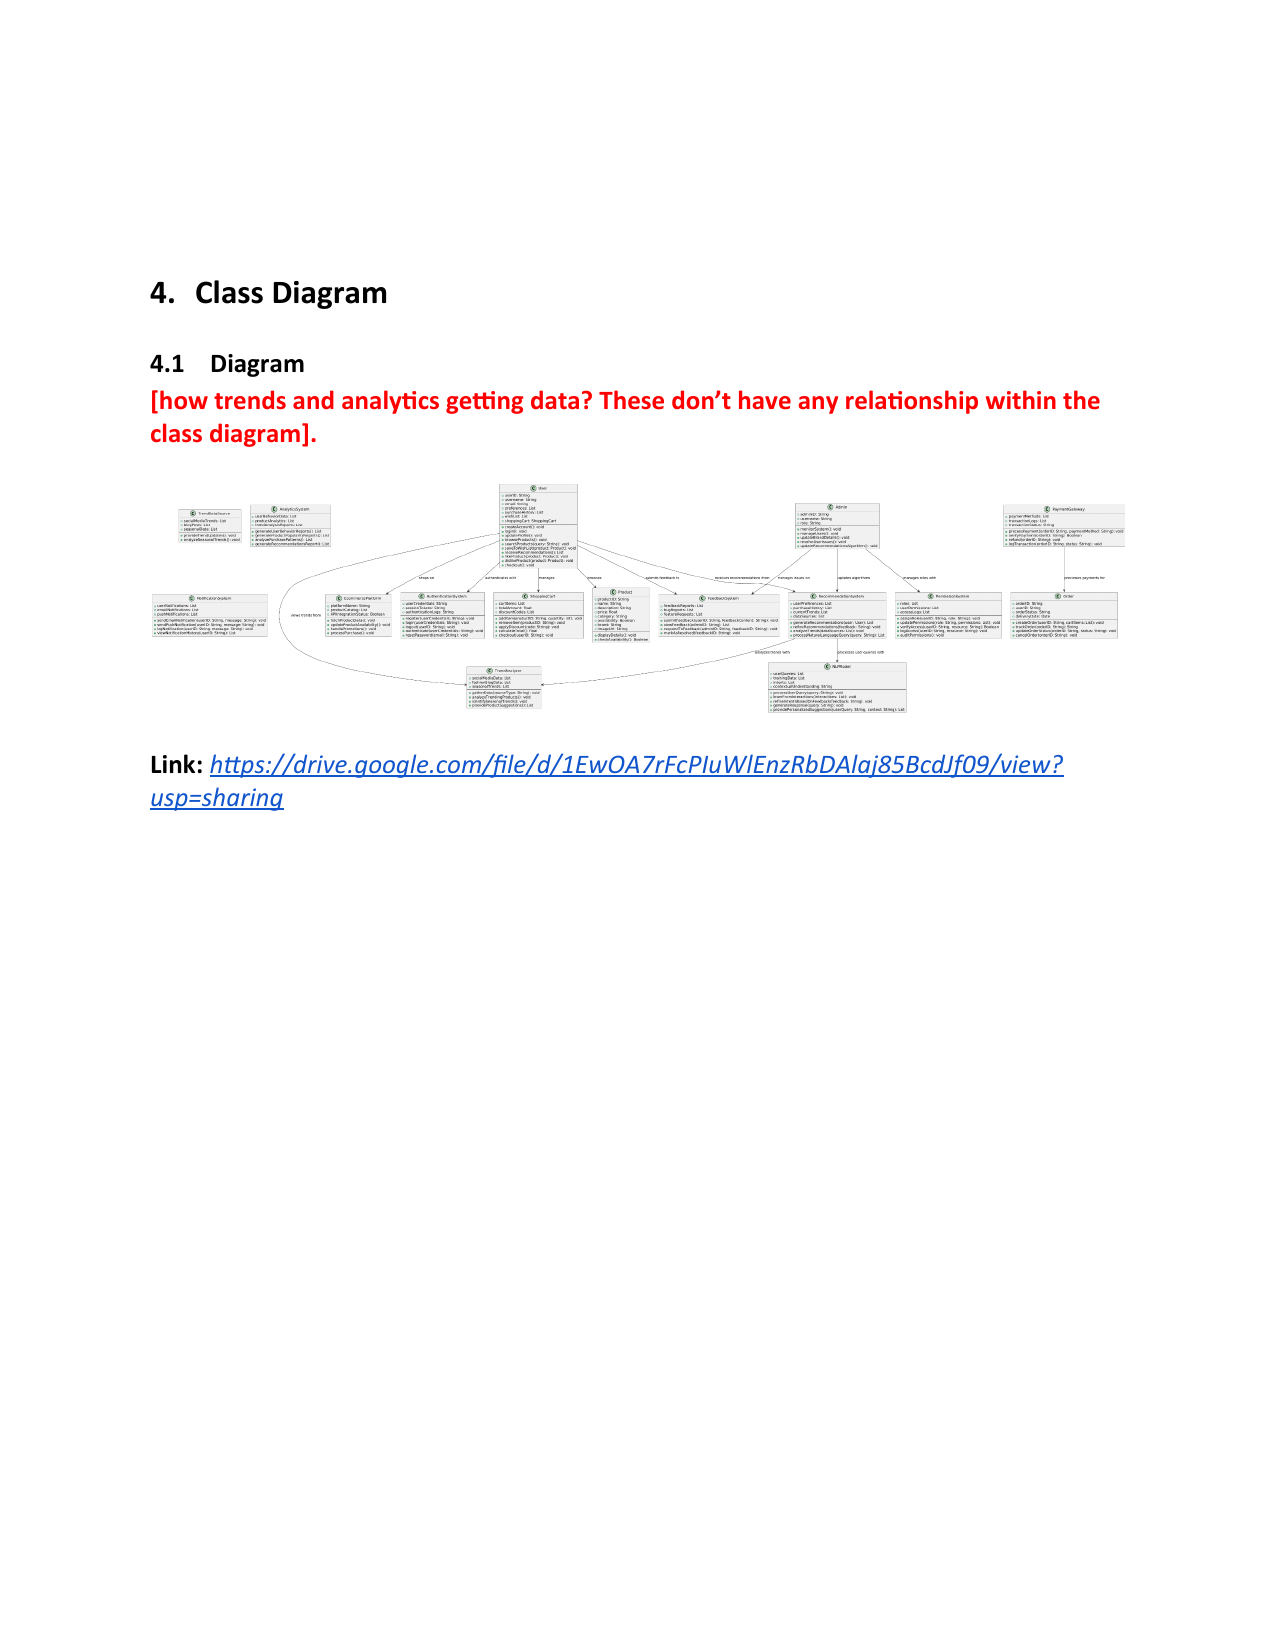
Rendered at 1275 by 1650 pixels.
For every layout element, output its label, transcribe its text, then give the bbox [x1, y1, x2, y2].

subtitle [how trends and analytics getting data? These don’t have any relationship within the class diagram]. Link: https://drive.google.com/file/d/1EwOA7rFcPIuWlEnzRbDAlaj85BcdJf09/view?usp=sharing [150, 714, 1125, 813]
subtitle [how trends and analytics getting data? These don’t have any relationship within the class diagram]. Link: https://drive.google.com/file/d/1EwOA7rFcPIuWlEnzRbDAlaj85BcdJf09/view?usp=sharing [150, 383, 1125, 482]
picture [150, 482, 1125, 714]
subtitle Class Diagram [150, 271, 1125, 312]
subtitle Diagram [150, 346, 1125, 379]
